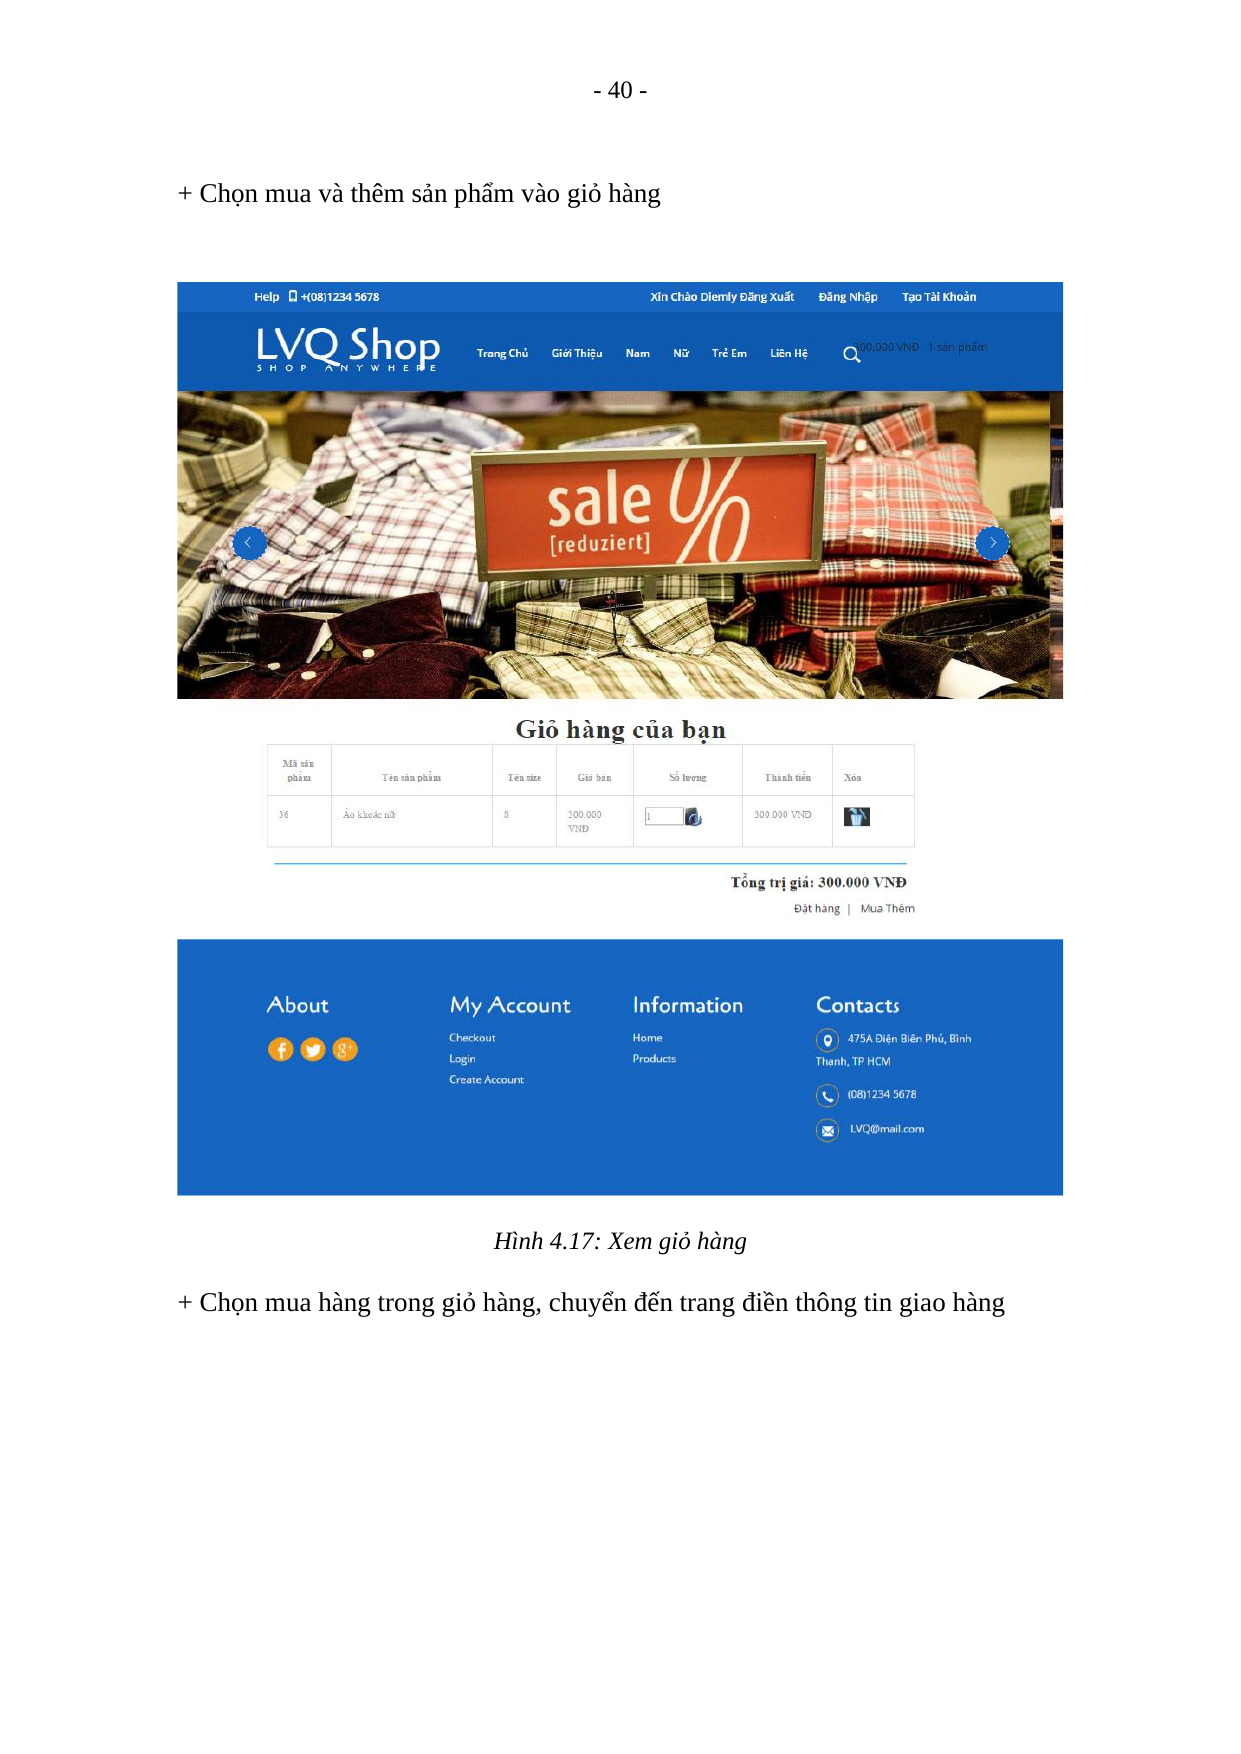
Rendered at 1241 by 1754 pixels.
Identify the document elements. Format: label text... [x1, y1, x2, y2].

text + Chọn mua và thêm sản phẩm vào giỏ hàng [177, 177, 1063, 208]
text Hình 4.17: Xem giỏ hàng [177, 1226, 1063, 1255]
picture [177, 282, 1064, 1196]
text + Chọn mua hàng trong giỏ hàng, chuyển đến trang điền thông tin giao hàng [177, 1286, 1063, 1317]
